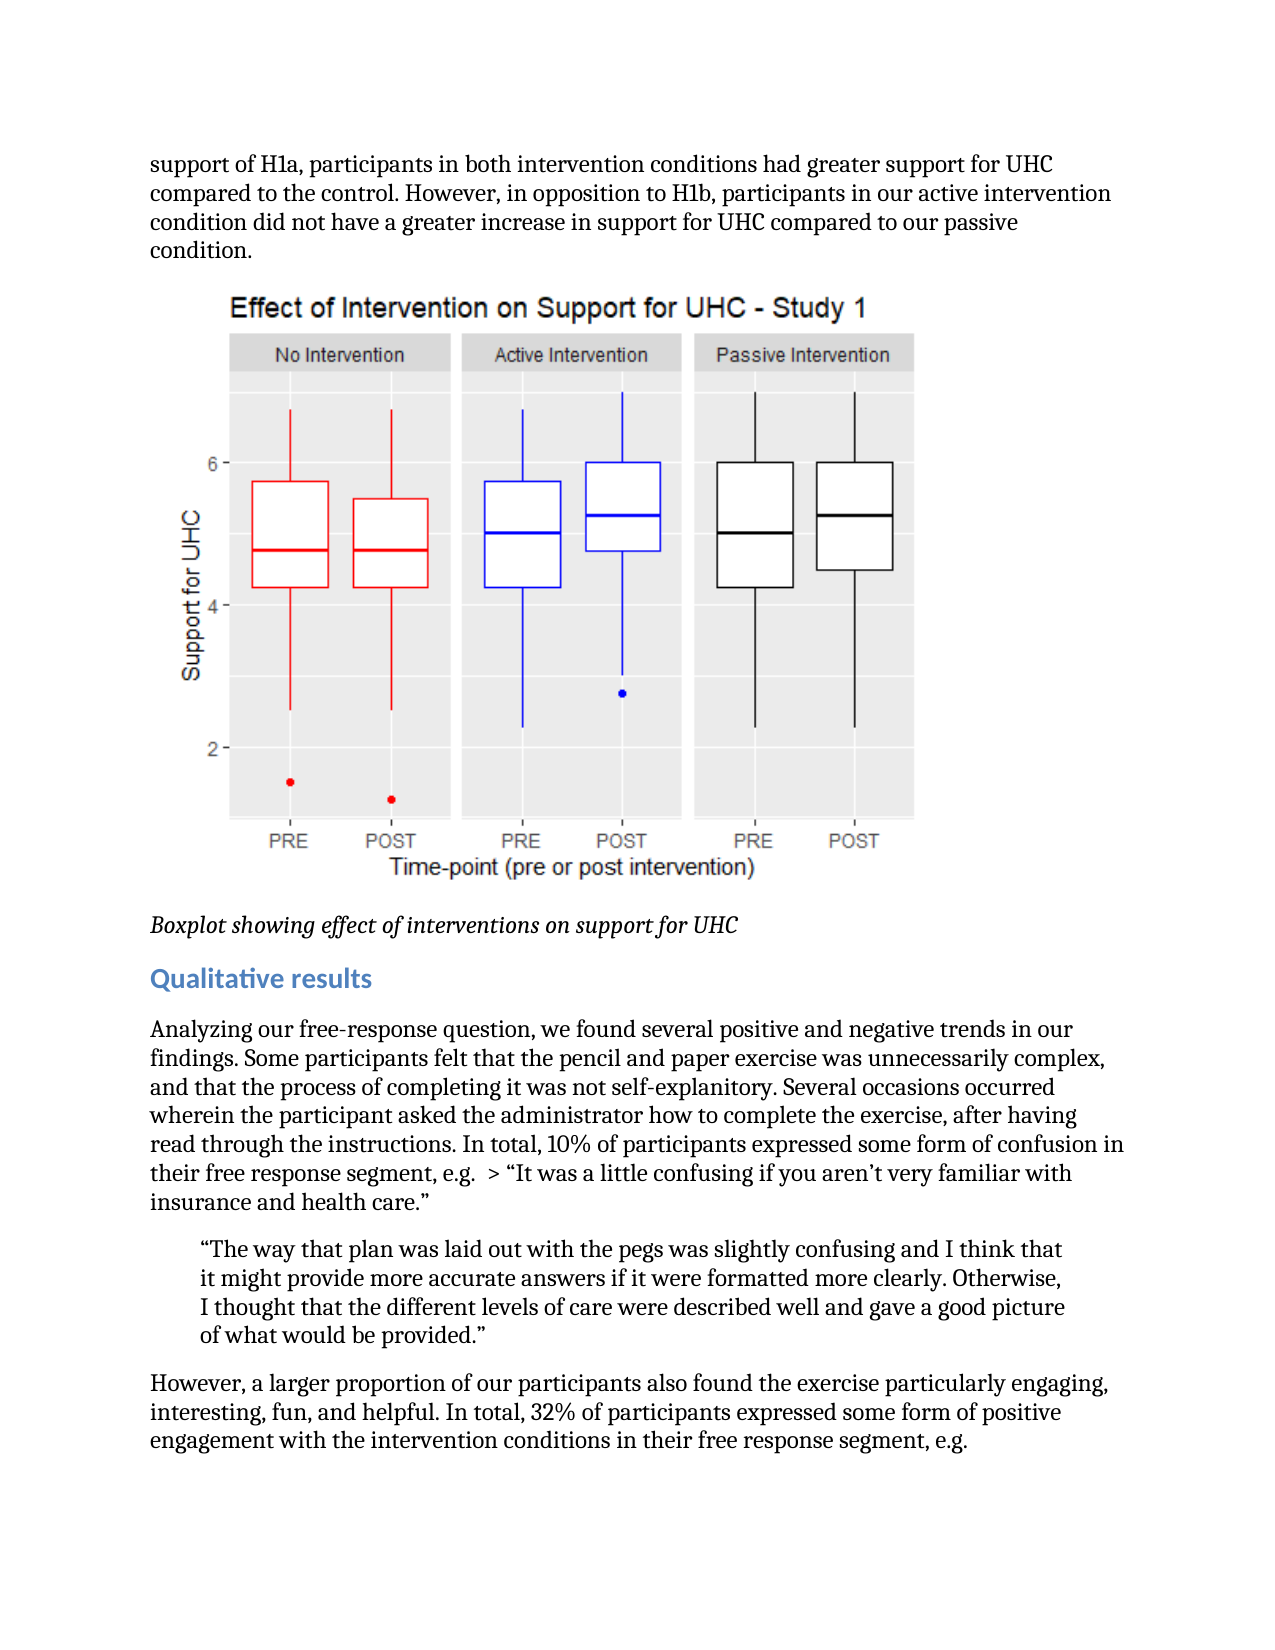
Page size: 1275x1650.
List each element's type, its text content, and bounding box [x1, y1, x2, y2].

text However, a larger proportion of our participants also found the exercise particularly engaging, interesting, fun, and helpful. In total, 32% of participants expressed some form of positive engagement with the intervention conditions in their free response segment, e.g. [150, 1369, 1125, 1455]
text “The way that plan was laid out with the pegs was slightly confusing and I think that it might provide more accurate answers if it were formatted more clearly. Otherwise, I thought that the different levels of care were described well and gave a good picture of what would be provided.” [200, 1235, 1075, 1350]
text Analyzing our free-response question, we found several positive and negative trends in our findings. Some participants felt that the pencil and paper exercise was unnecessarily complex, and that the process of completing it was not self-explanitory. Several occasions occurred wherein the participant asked the administrator how to complete the exercise, after having read through the instructions. In total, 10% of participants expressed some form of confusion in their free response segment, e.g. > “It was a little confusing if you aren’t very familiar with insurance and health care.” [150, 1015, 1125, 1216]
text Boxplot showing effect of interventions on support for UHC [150, 911, 1125, 940]
picture [168, 283, 927, 891]
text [150, 150, 1125, 265]
subtitle Qualitative results [150, 961, 1125, 996]
